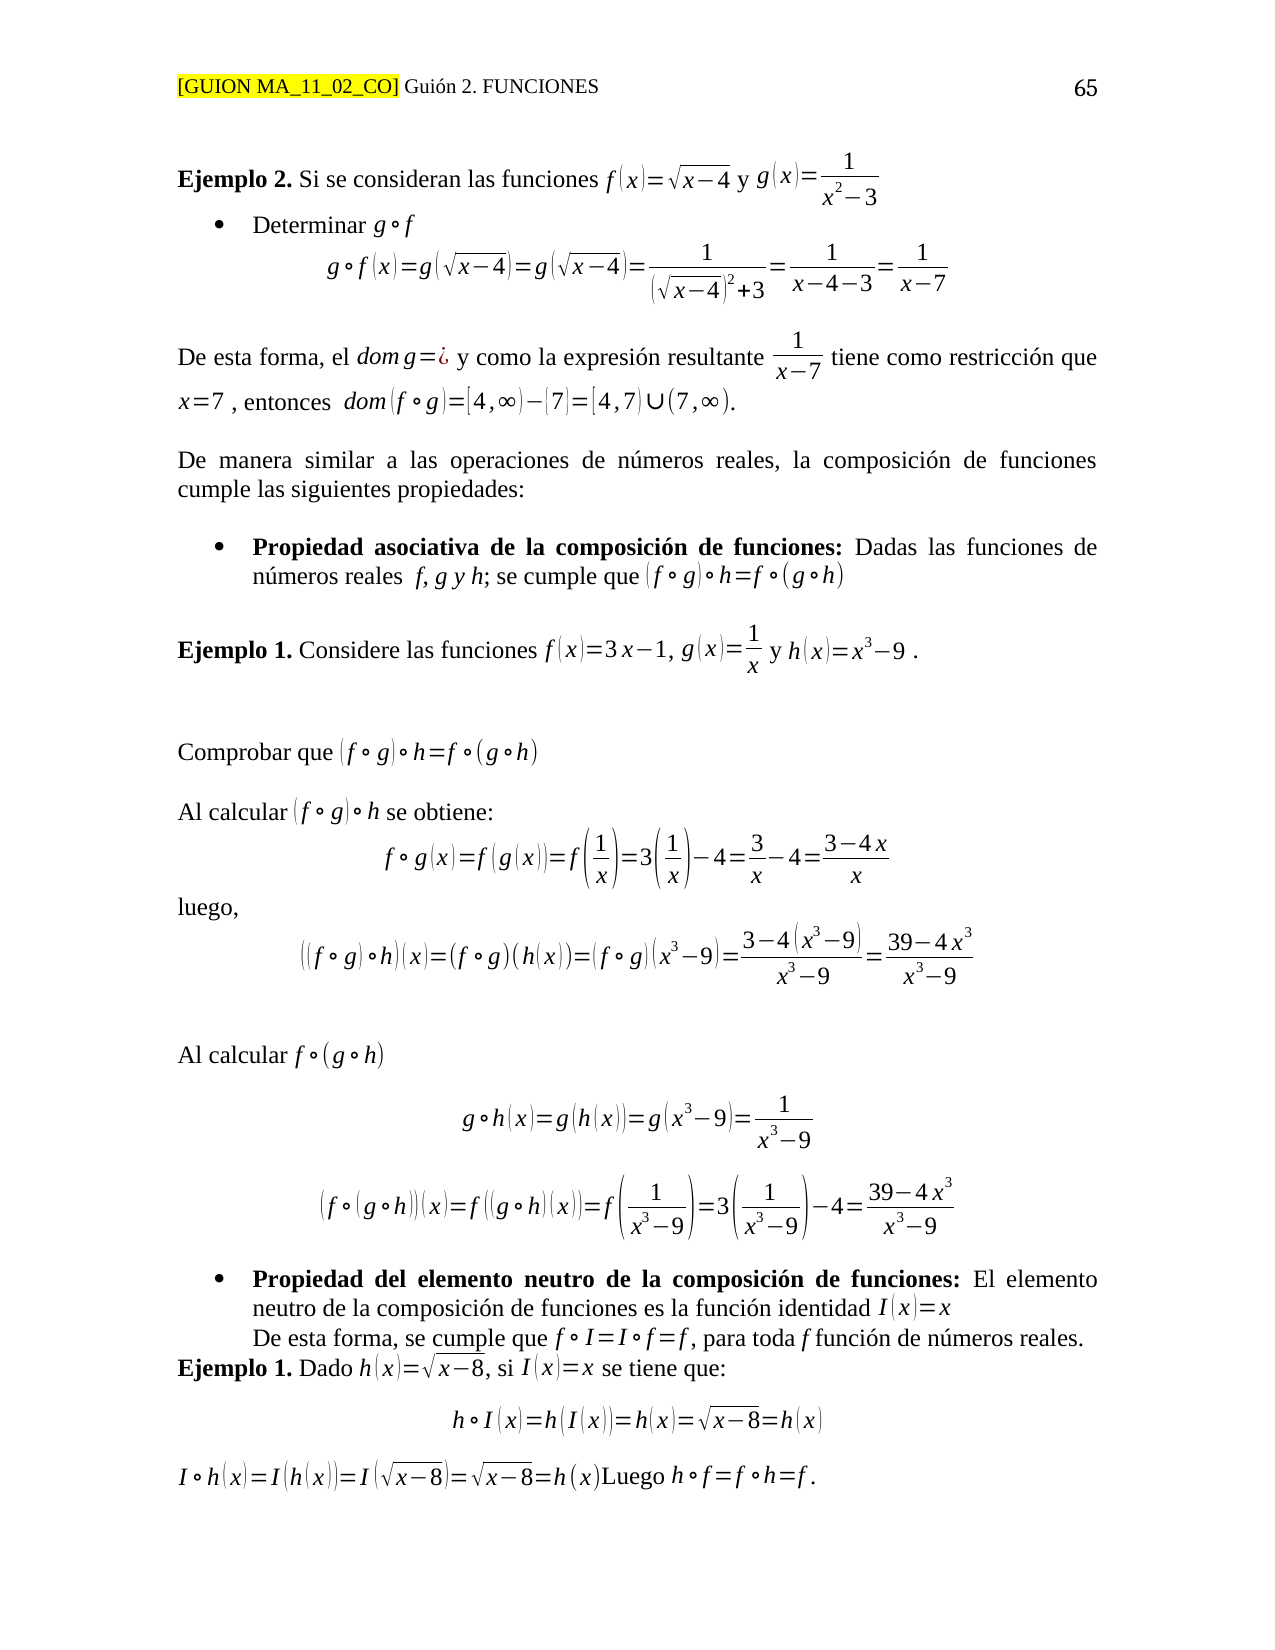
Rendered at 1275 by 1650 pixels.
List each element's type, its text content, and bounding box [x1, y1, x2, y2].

list Determinar [215, 210, 1098, 239]
list De esta forma, se cumple que , para toda f función de números reales. [252, 1323, 1098, 1352]
text luego, [177, 892, 1098, 921]
text Al calcular se obtiene: [177, 796, 1098, 827]
text De esta forma, el y como la expresión resultante tiene como restricción que , entonces . [177, 327, 1098, 417]
text De manera similar a las operaciones de números reales, la composición de funciones cumple las siguientes propiedades: [177, 445, 1098, 503]
text Ejemplo 1. Dado , si se tiene que: [177, 1352, 1098, 1383]
text Luego . [177, 1459, 1098, 1493]
list Propiedad del elemento neutro de la composición de funciones: El elemento neutro de la composición de funciones es la función identidad [215, 1264, 1098, 1323]
text Ejemplo 2. Si se consideran las funciones y [177, 148, 1098, 210]
text Al calcular [177, 1039, 1098, 1069]
text Ejemplo 1. Considere las funciones , y . [177, 620, 1098, 679]
list Propiedad asociativa de la composición de funciones: Dadas las funciones de números reales f, g y h; se cumple que [215, 532, 1098, 591]
text Comprobar que [177, 736, 1098, 767]
